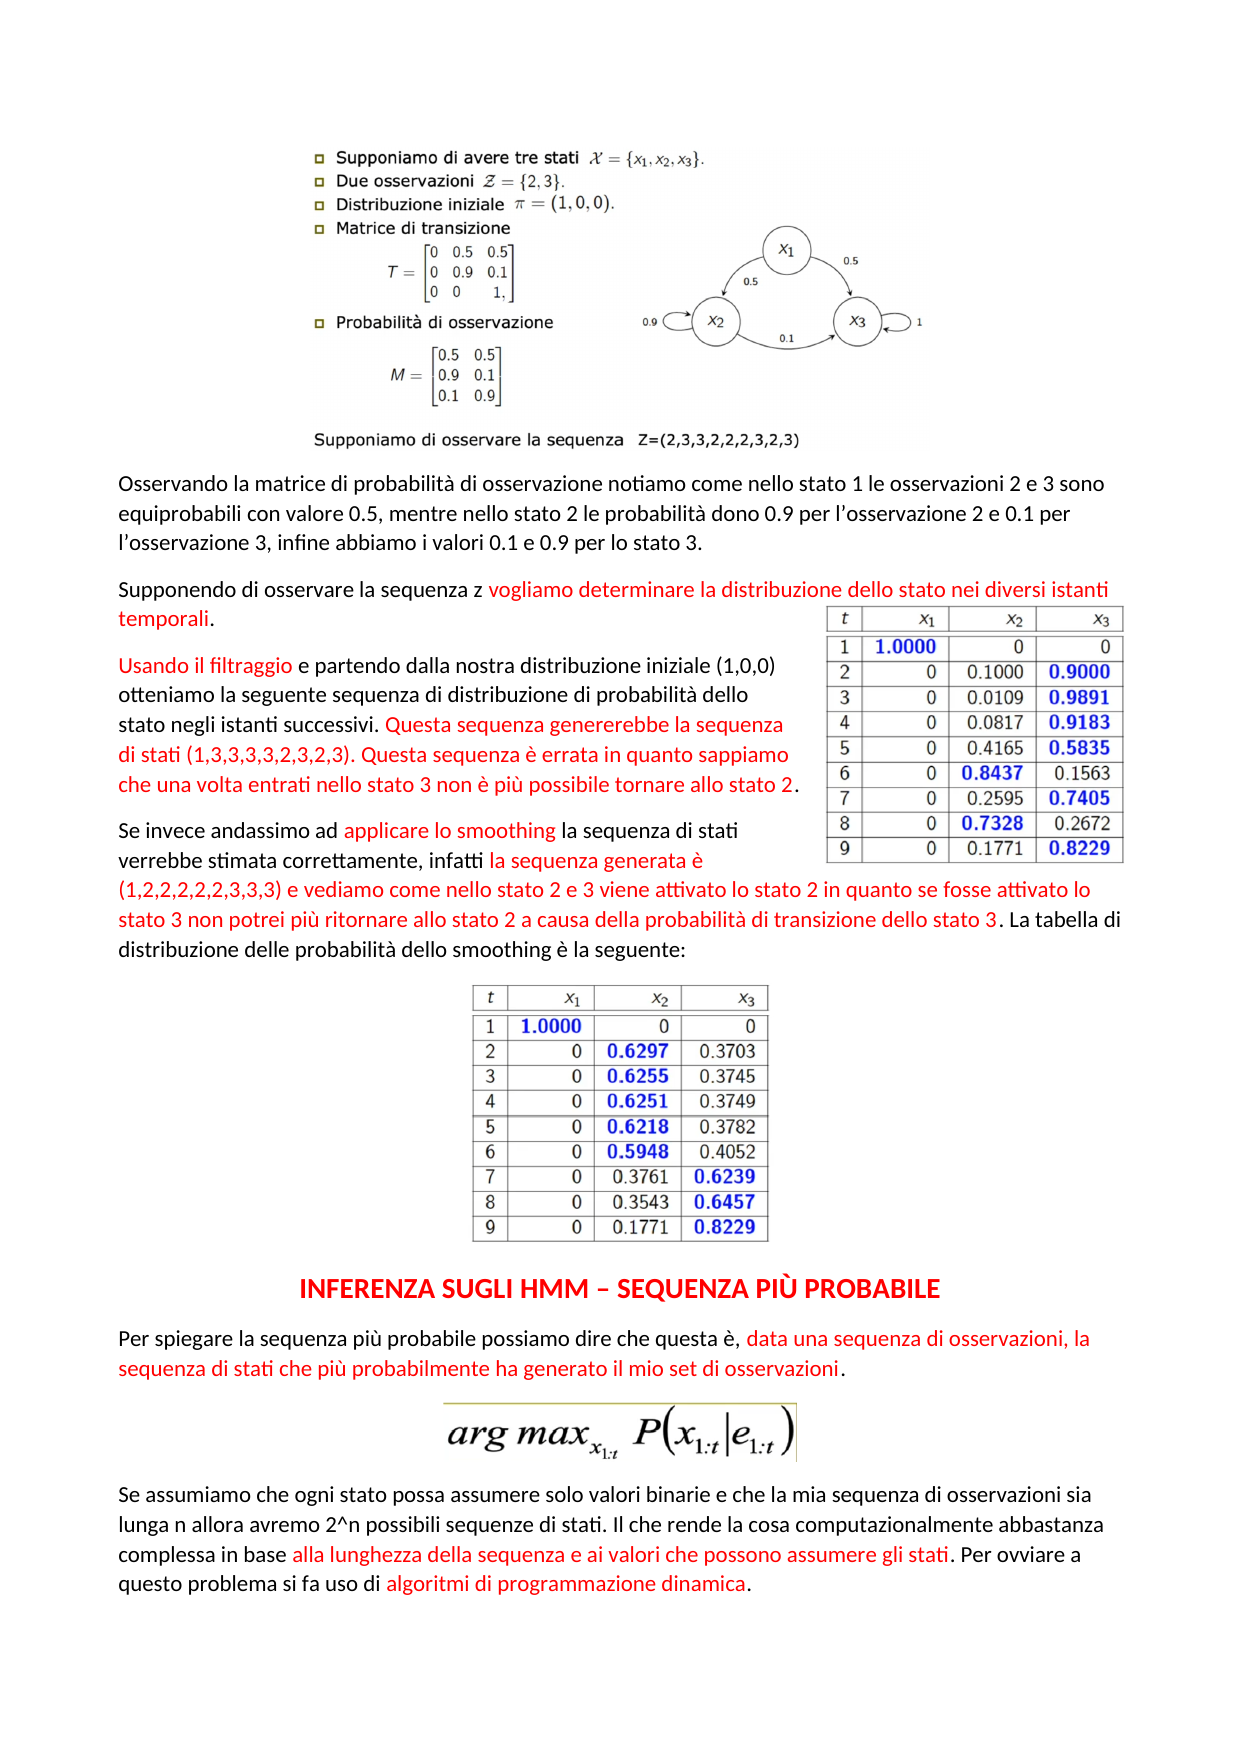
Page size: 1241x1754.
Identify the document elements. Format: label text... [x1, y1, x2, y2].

text Usando il filtraggio e partendo dalla nostra distribuzione iniziale (1,0,0) otteniamo la seguente sequenza di distribuzione di probabilità dello stato negli istanti successivi. Questa sequenza genererebbe la sequenza di stati (1,3,3,3,3,2,3,2,3). Questa sequenza è errata in quanto sappiamo che una volta entrati nello stato 3 non è più possibile tornare allo stato 2. [118, 651, 819, 798]
text Supponendo di osservare la sequenza z vogliamo determinare la distribuzione dello stato nei diversi istanti temporali. [118, 575, 1122, 633]
text INFERENZA SUGLI HMM – SEQUENZA PIÙ PROBABILE [118, 1270, 1122, 1306]
text Se invece andassimo ad applicare lo smoothing la sequenza di stati verrebbe stimata correttamente, infatti la sequenza generata è (1,2,2,2,2,2,3,3,3) e vediamo come nello stato 2 e 3 viene attivato lo stato 2 in quanto se fosse attivato lo stato 3 non potrei più ritornare allo stato 2 a causa della probabilità di transizione dello stato 3. La tabella di distribuzione delle probabilità dello smoothing è la seguente: [118, 816, 1122, 963]
text Se assumiamo che ogni stato possa assumere solo valori binarie e che la mia sequenza di osservazioni sia lunga n allora avremo 2^n possibili sequenze di stati. Il che rende la cosa computazionalmente abbastanza complessa in base alla lunghezza della sequenza e ai valori che possono assumere gli stati. Per ovviare a questo problema si fa uso di algoritmi di programmazione dinamica. [118, 1480, 1122, 1597]
picture [464, 981, 776, 1252]
picture [443, 1400, 797, 1462]
picture [819, 604, 1125, 867]
picture [310, 147, 930, 451]
text Per spiegare la sequenza più probabile possiamo dire che questa è, data una sequenza di osservazioni, la sequenza di stati che più probabilmente ha generato il mio set di osservazioni. [118, 1324, 1122, 1382]
text Osservando la matrice di probabilità di osservazione notiamo come nello stato 1 le osservazioni 2 e 3 sono equiprobabili con valore 0.5, mentre nello stato 2 le probabilità dono 0.9 per l’osservazione 2 e 0.1 per l’osservazione 3, infine abbiamo i valori 0.1 e 0.9 per lo stato 3. [118, 469, 1122, 557]
